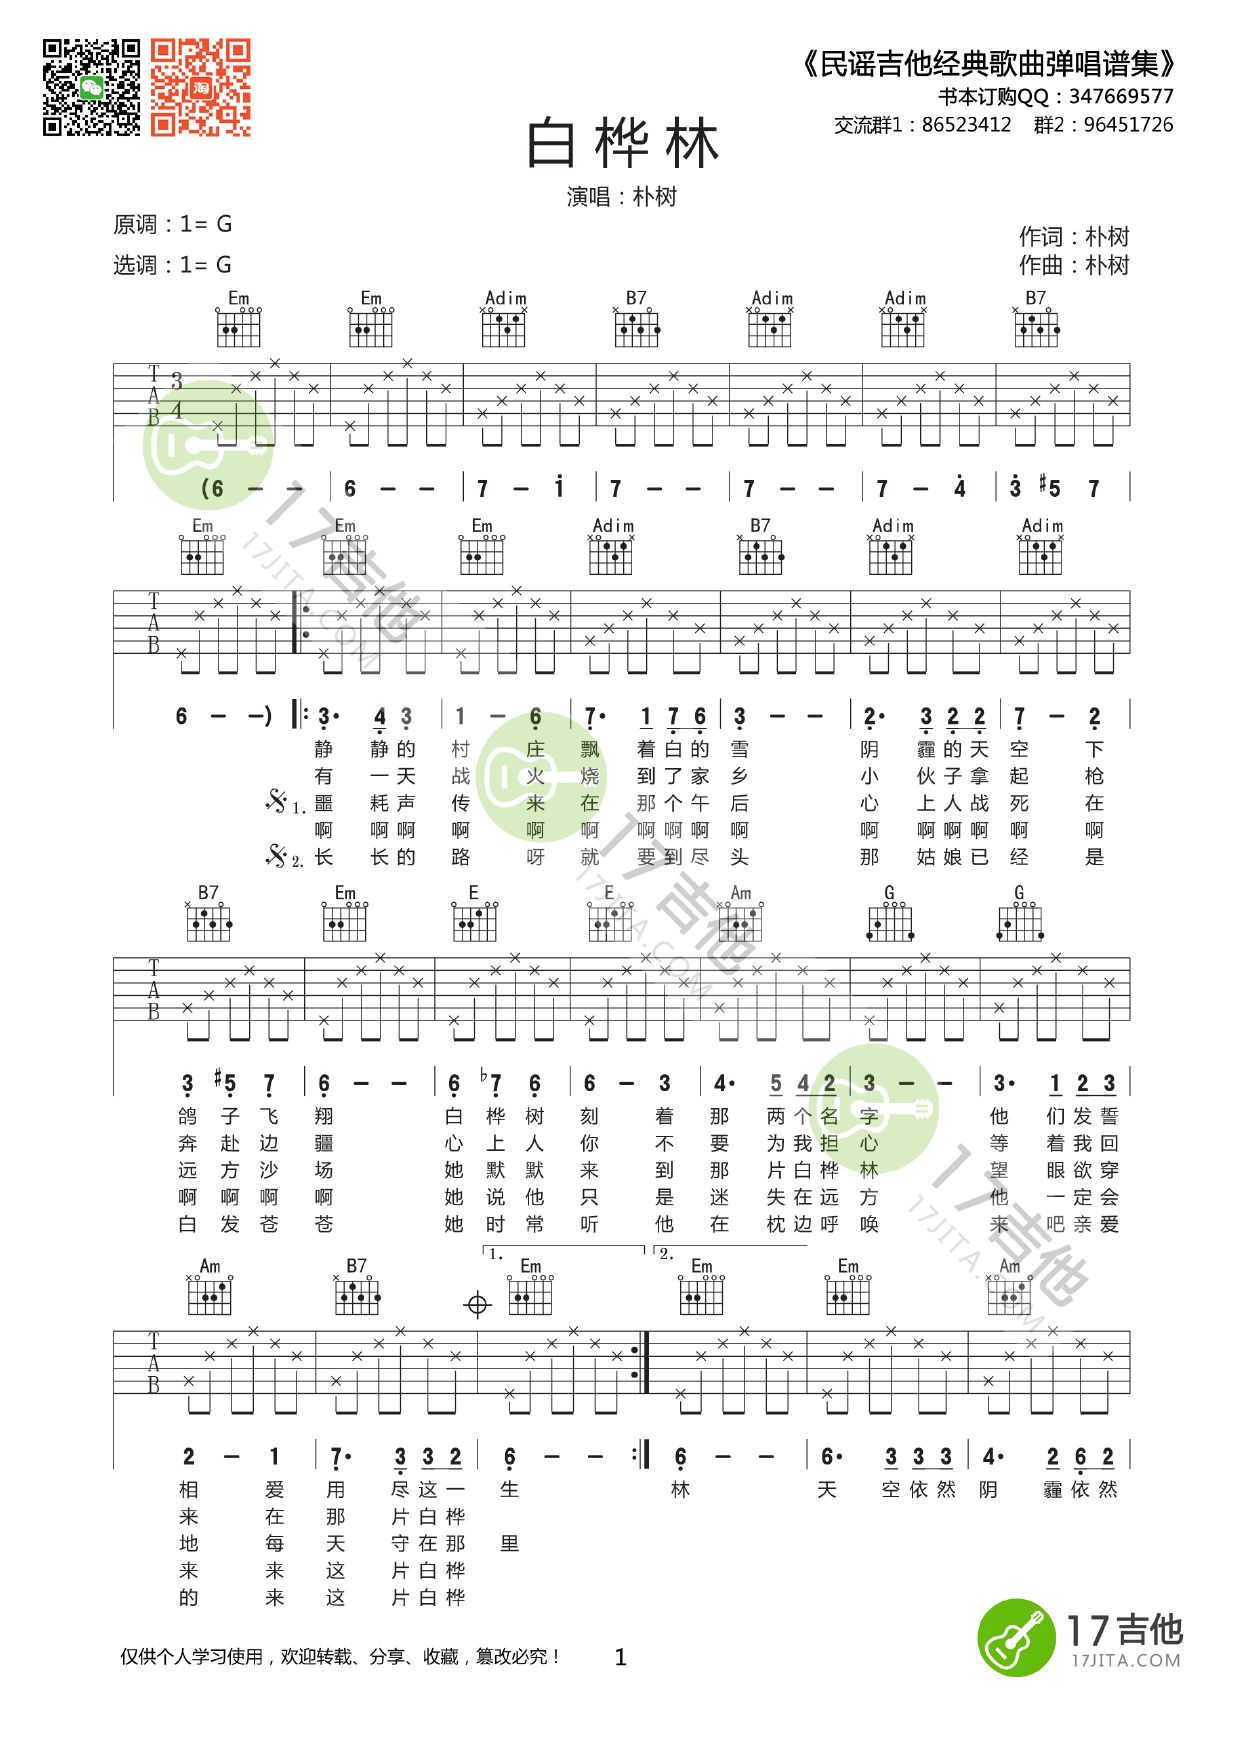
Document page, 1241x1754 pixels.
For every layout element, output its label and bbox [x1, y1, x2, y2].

picture [35, 31, 1206, 1682]
